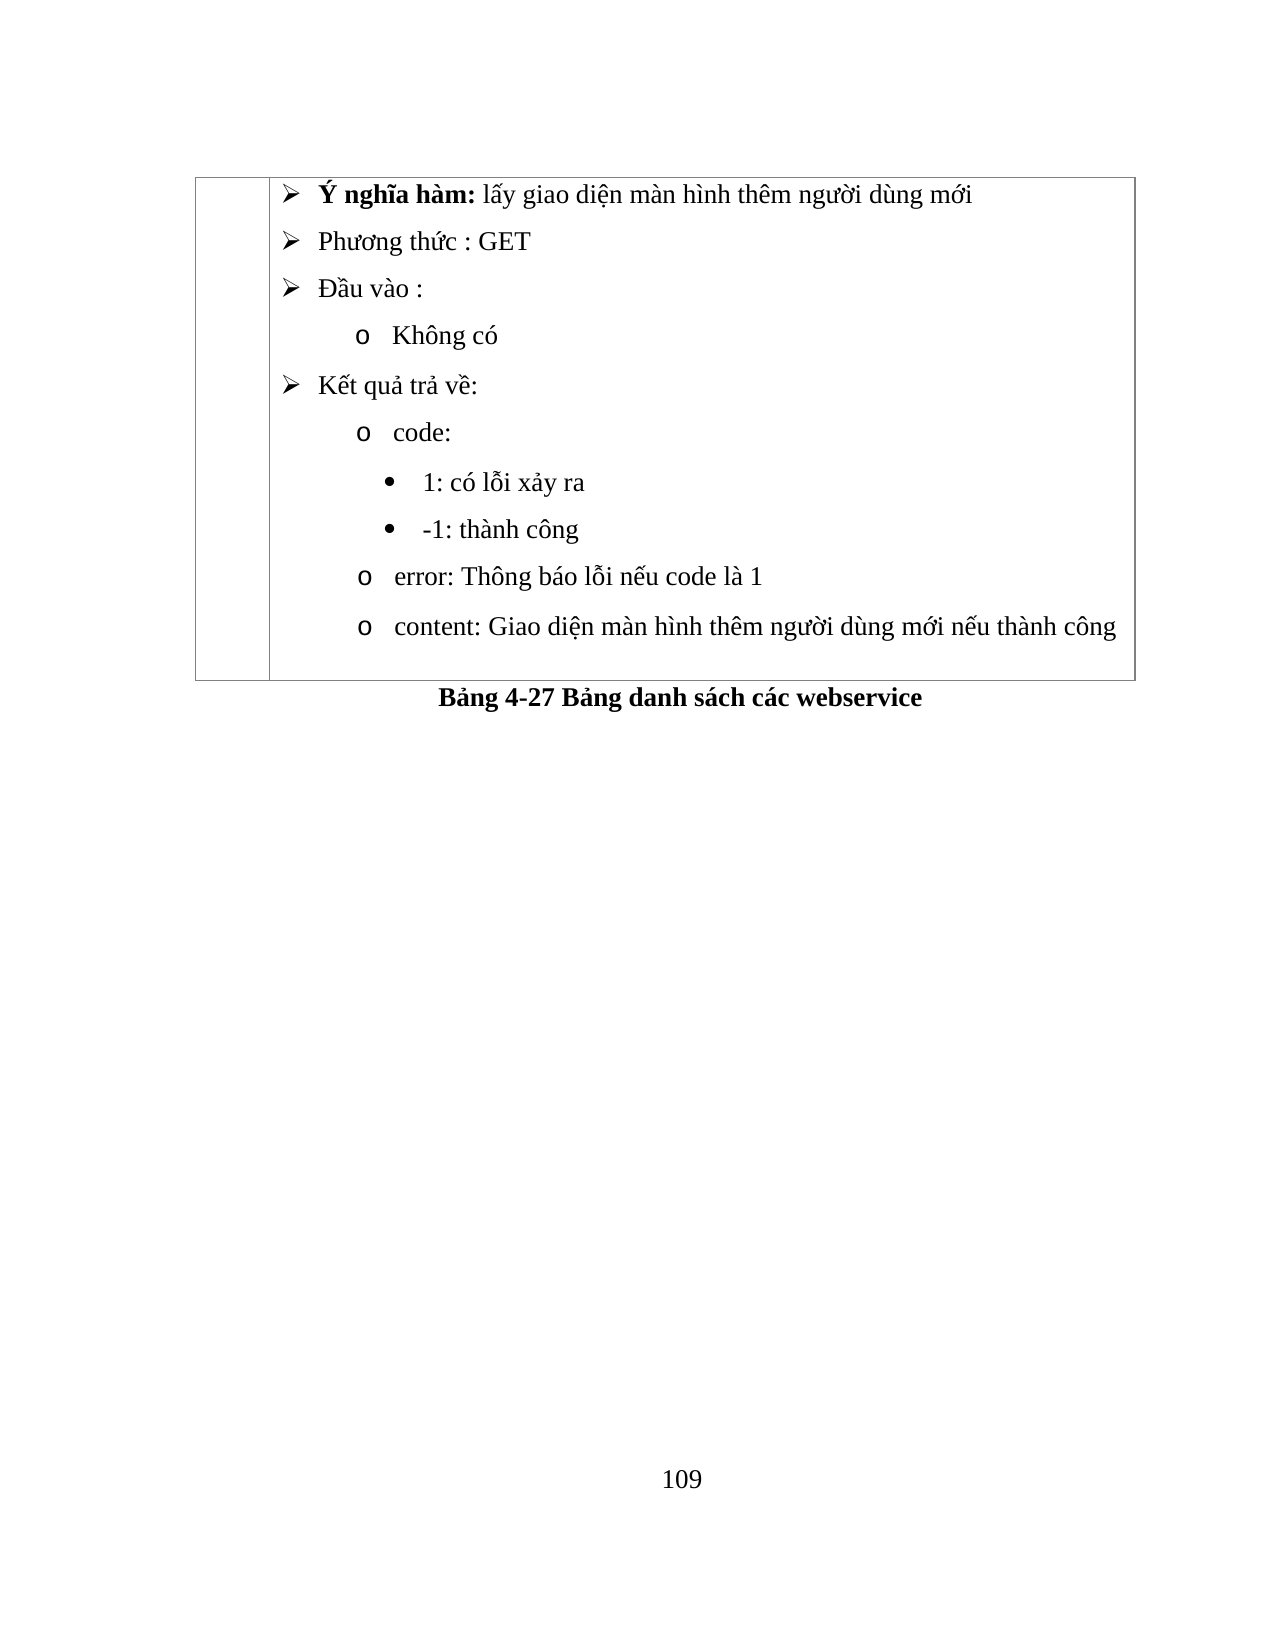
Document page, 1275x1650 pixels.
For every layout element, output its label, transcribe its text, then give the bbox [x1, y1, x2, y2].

table_cell 24 [196, 178, 269, 679]
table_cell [270, 178, 1134, 679]
